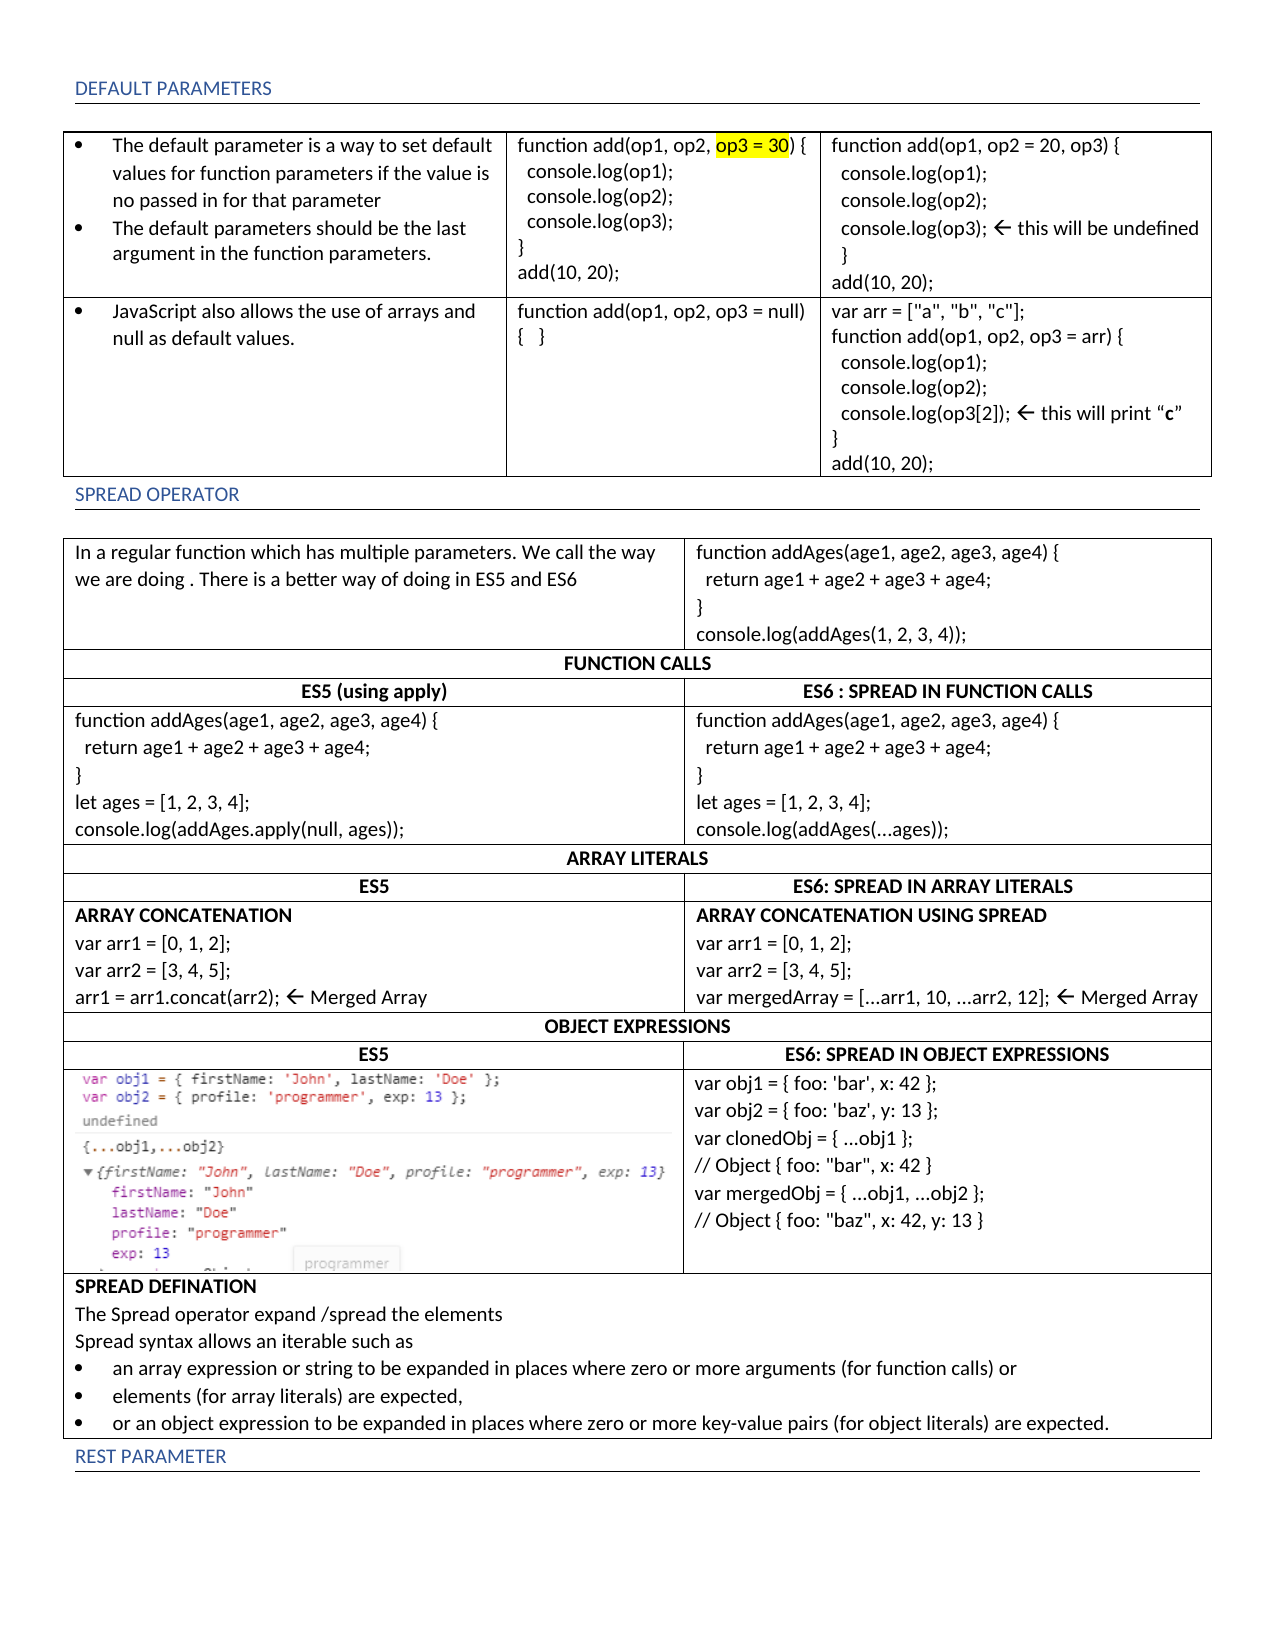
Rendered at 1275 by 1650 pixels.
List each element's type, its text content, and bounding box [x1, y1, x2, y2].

table_cell ARRAY CONCATENATION var arr1 = [0, 1, 2]; var arr2 = [3, 4, 5]; arr1 = arr1.concat(arr2); Merged Array [64, 902, 684, 1012]
table_header The default parameter is a way to set default values for function parameters if the value is no passed in for that parameter The default parameters should be the last argument in the function parameters. [64, 133, 506, 297]
table_cell ES5 [64, 1042, 683, 1069]
table_cell ES5 [64, 874, 684, 901]
table_cell ARRAY CONCATENATION USING SPREAD var arr1 = [0, 1, 2]; var arr2 = [3, 4, 5]; var mergedArray = [...arr1, 10, ...arr2, 12]; Merged Array [685, 902, 1211, 1012]
table_cell ES6: SPREAD IN ARRAY LITERALS [685, 874, 1211, 901]
table_cell var arr = ["a", "b", "c"]; function add(op1, op2, op3 = arr) { console.log(op1); console.log(op2); console.log(op3[2]); this will print “c” } add(10, 20); [821, 298, 1211, 476]
table_header function add(op1, op2 = 20, op3) { console.log(op1); console.log(op2); console.log(op3); this will be undefined } add(10, 20); [821, 133, 1211, 297]
table_cell JavaScript also allows the use of arrays and null as default values. [64, 298, 506, 476]
table_cell function addAges(age1, age2, age3, age4) { return age1 + age2 + age3 + age4; } let ages = [1, 2, 3, 4]; console.log(addAges.apply(null, ages)); [64, 707, 684, 844]
table_cell ES5 (using apply) [64, 679, 684, 706]
table_cell [64, 1070, 683, 1272]
table_cell var obj1 = { foo: 'bar', x: 42 }; var obj2 = { foo: 'baz', y: 13 }; var clonedObj = { ...obj1 }; // Object { foo: "bar", x: 42 } var mergedObj = { ...obj1, ...obj2 }; // Object { foo: "baz", x: 42, y: 13 } [684, 1070, 1211, 1272]
table_header function add(op1, op2, op3 = 30) { console.log(op1); console.log(op2); console.log(op3); } add(10, 20); [507, 133, 820, 297]
table_cell function add(op1, op2, op3 = null){ } [507, 298, 820, 476]
table_header function addAges(age1, age2, age3, age4) { return age1 + age2 + age3 + age4; } console.log(addAges(1, 2, 3, 4)); [685, 539, 1211, 649]
subtitle REST PARAMETER [75, 1443, 1200, 1471]
table_cell ES6 : SPREAD IN FUNCTION CALLS [685, 679, 1211, 706]
picture [75, 1070, 672, 1271]
table_cell ES6: SPREAD IN OBJECT EXPRESSIONS [684, 1042, 1211, 1069]
table_cell OBJECT EXPRESSIONS [64, 1013, 1211, 1041]
table_cell function addAges(age1, age2, age3, age4) { return age1 + age2 + age3 + age4; } let ages = [1, 2, 3, 4]; console.log(addAges(...ages)); [685, 707, 1211, 844]
table_cell FUNCTION CALLS [64, 650, 1211, 677]
subtitle SPREAD OPERATOR [75, 481, 1200, 509]
table_cell SPREAD DEFINATION The Spread operator expand /spread the elements Spread syntax allows an iterable such as an array expression or string to be expanded in places where zero or more arguments (for function calls) or elements (for array literals) are expected, or an object expression to be expanded in places where zero or more key-value pairs (for object literals) are expected. [64, 1274, 1211, 1438]
subtitle DEFAULT PARAMETERS [75, 75, 1200, 103]
table_cell ARRAY LITERALS [64, 845, 1211, 873]
table_header In a regular function which has multiple parameters. We call the way we are doing . There is a better way of doing in ES5 and ES6 [64, 539, 684, 649]
